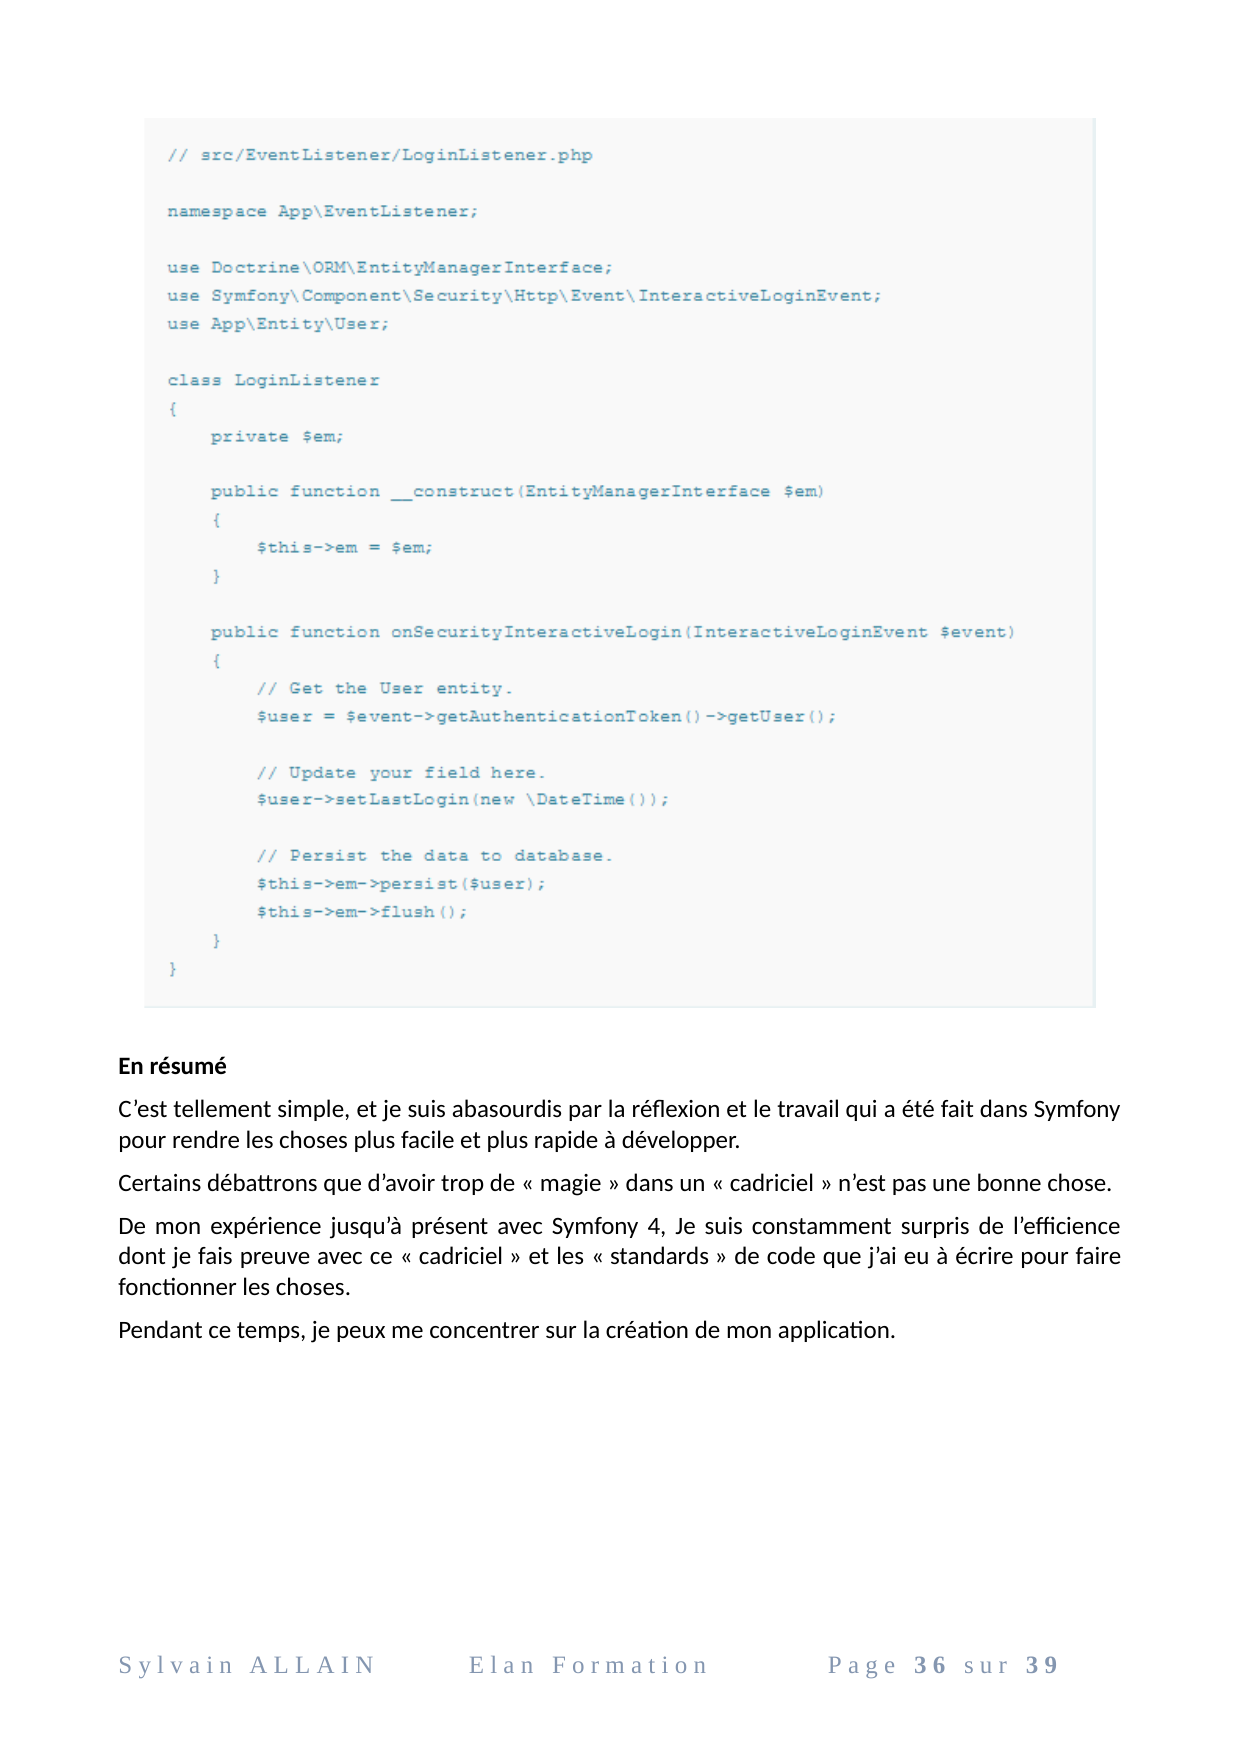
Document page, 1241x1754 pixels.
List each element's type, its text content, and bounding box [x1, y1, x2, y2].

text En résumé [118, 1050, 1122, 1081]
picture [144, 118, 1096, 1008]
text Certains débattrons que d’avoir trop de « magie » dans un « cadriciel » n’est pas une bonne chose. [118, 1167, 1122, 1197]
text C’est tellement simple, et je suis abasourdis par la réflexion et le travail qui a été fait dans Symfony pour rendre les choses plus facile et plus rapide à développer. [118, 1093, 1122, 1154]
text Pendant ce temps, je peux me concentrer sur la création de mon application. [118, 1314, 1122, 1344]
text De mon expérience jusqu’à présent avec Symfony 4, Je suis constamment surpris de l’efficience dont je fais preuve avec ce « cadriciel » et les « standards » de code que j’ai eu à écrire pour faire fonctionner les choses. [118, 1210, 1122, 1301]
